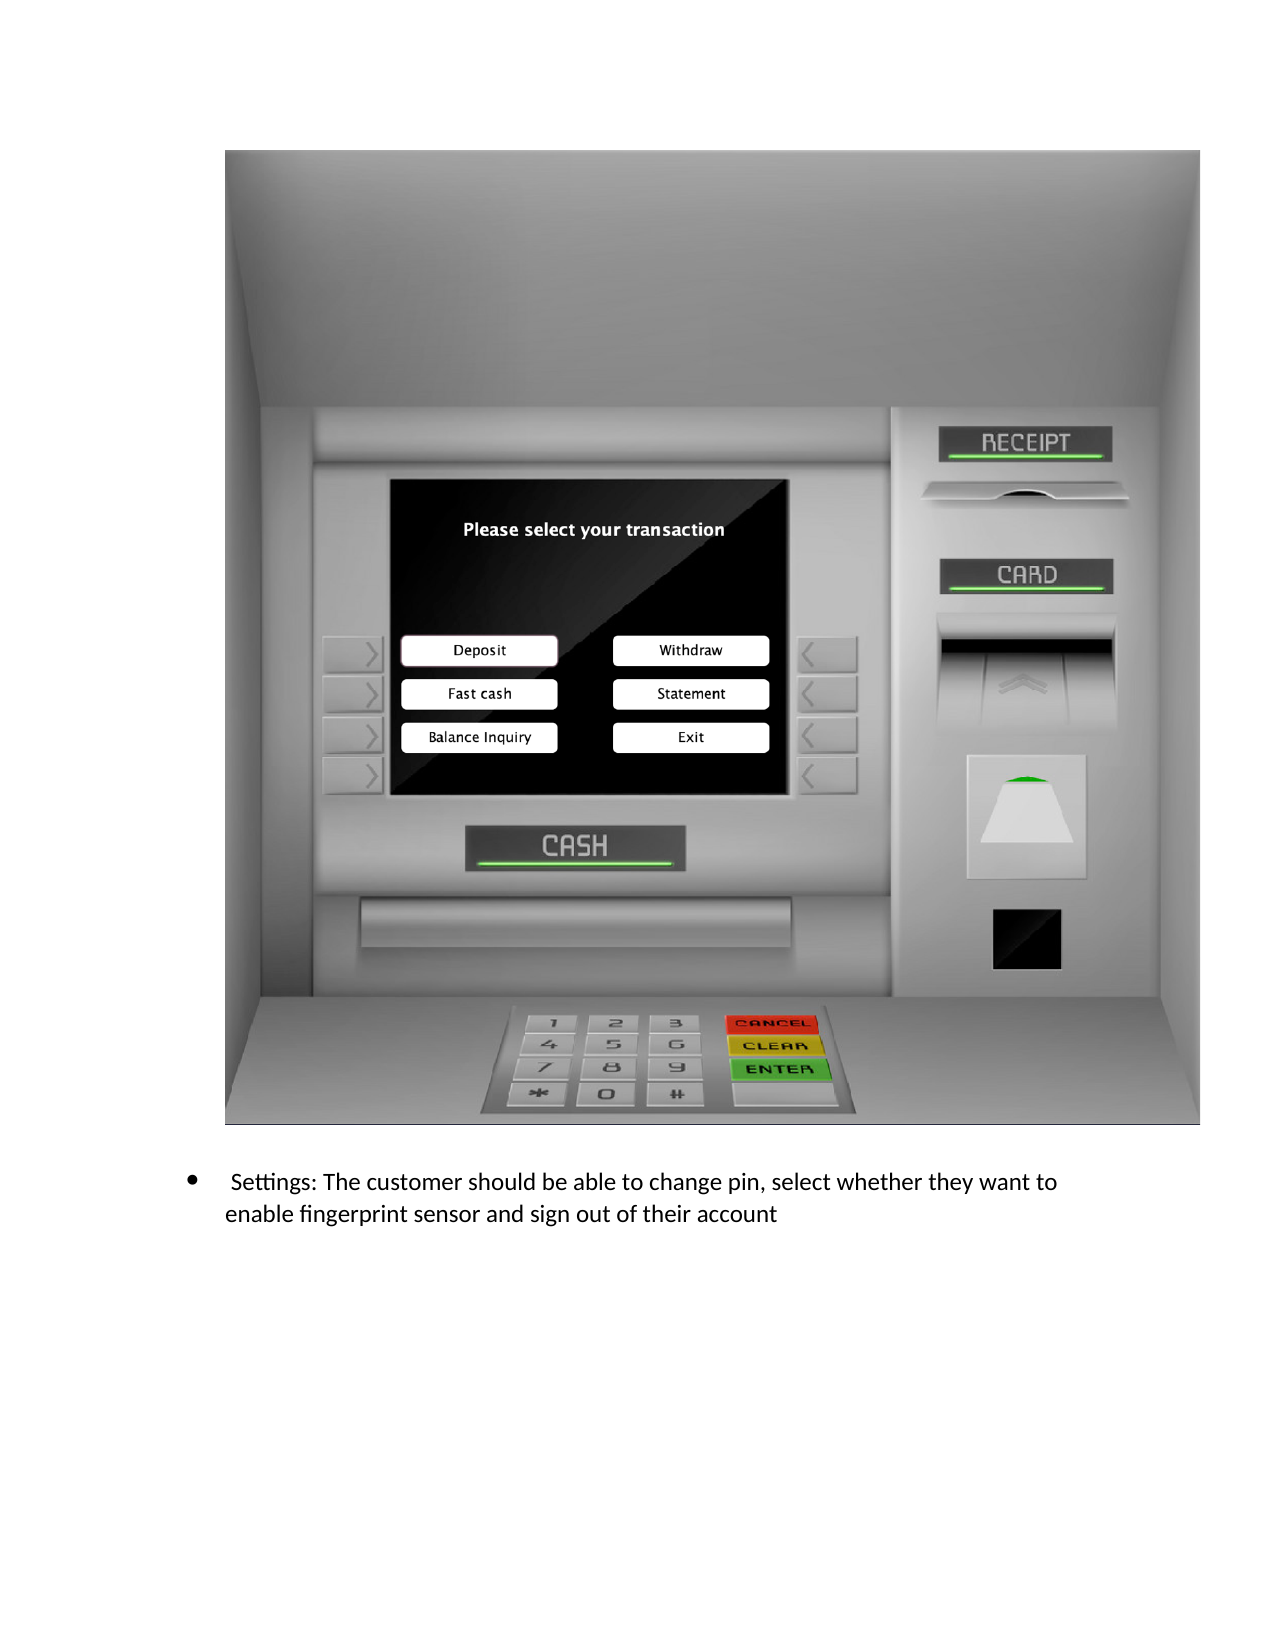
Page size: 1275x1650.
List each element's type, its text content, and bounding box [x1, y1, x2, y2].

list Settings: The customer should be able to change pin, select whether they want to enable fingerprint sensor and sign out of their account [187, 1166, 1125, 1229]
picture [225, 150, 1200, 1125]
